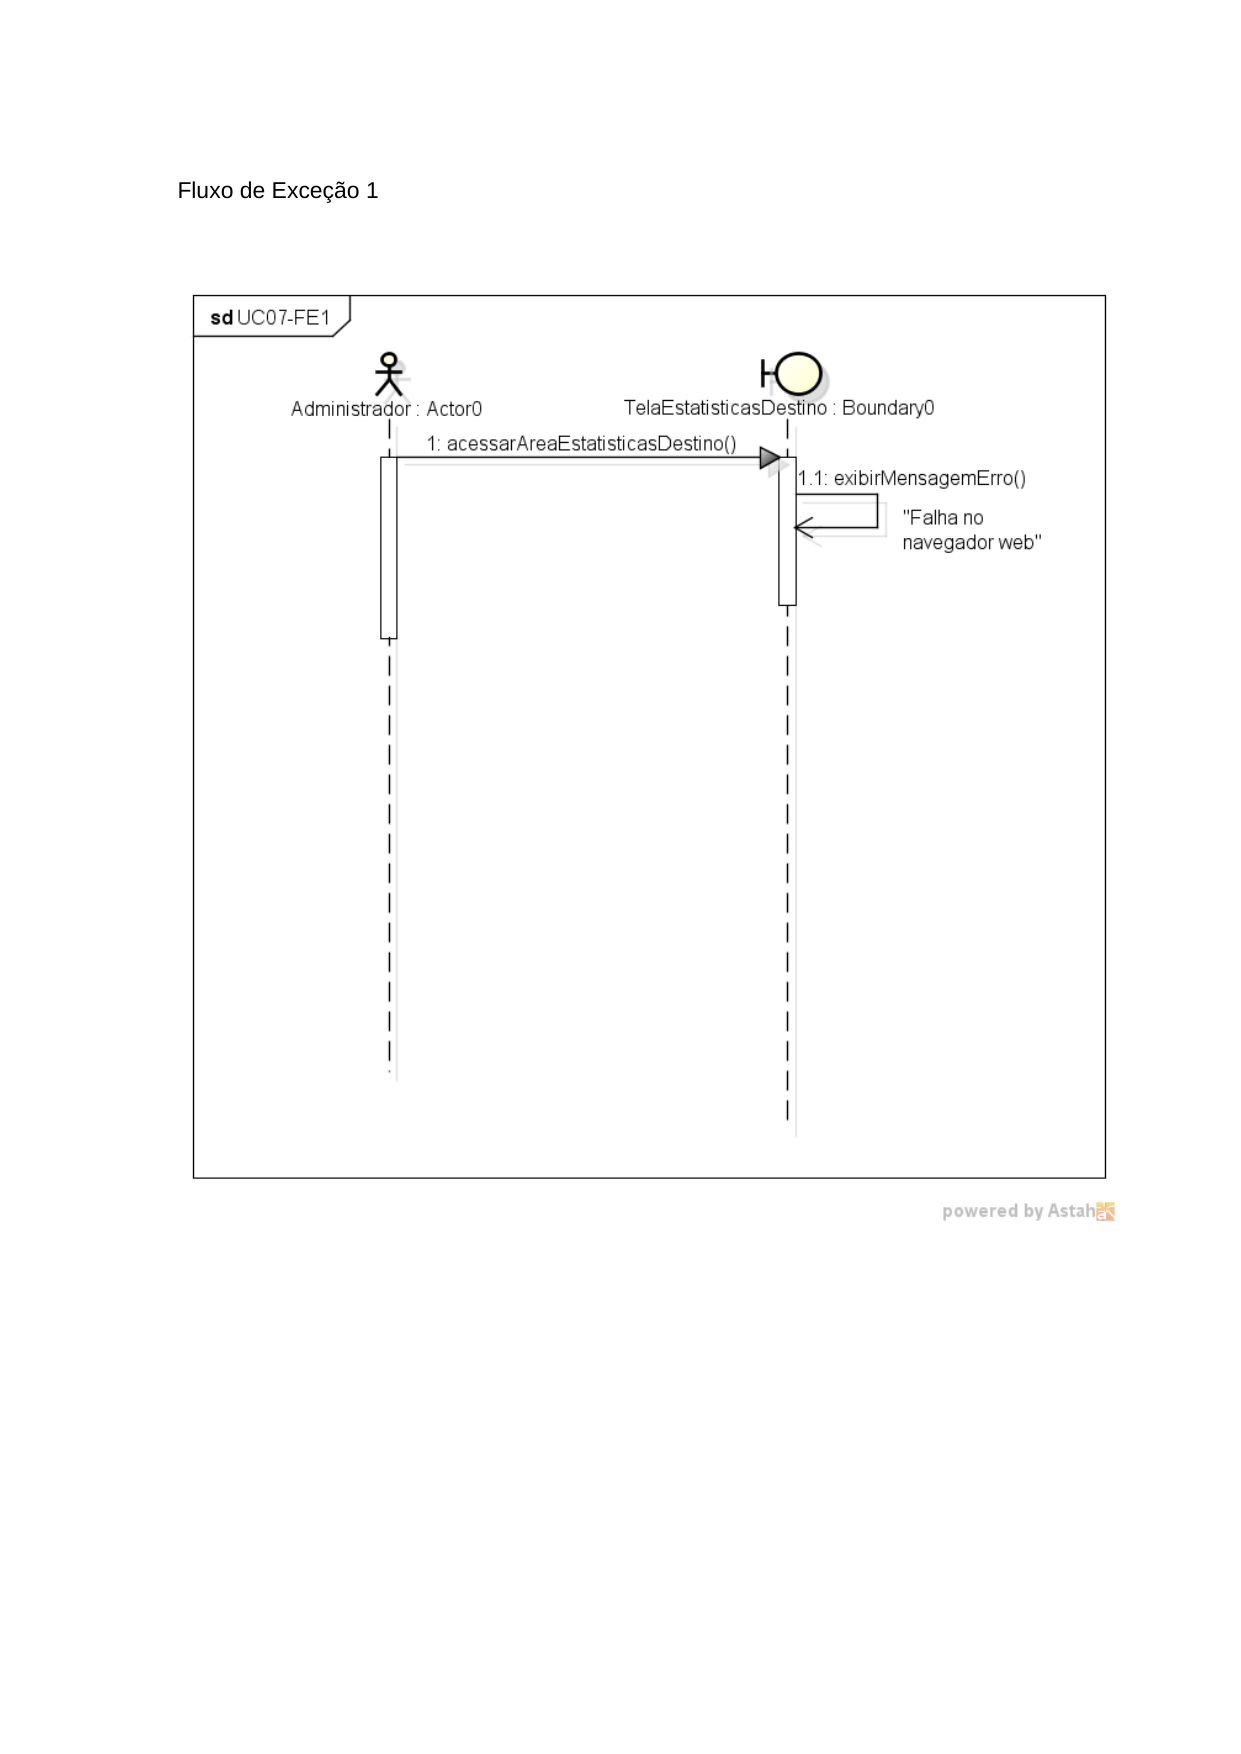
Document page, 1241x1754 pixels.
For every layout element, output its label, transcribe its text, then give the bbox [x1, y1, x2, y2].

text Fluxo de Exceção 1 [177, 177, 1122, 203]
picture [177, 279, 1121, 1227]
